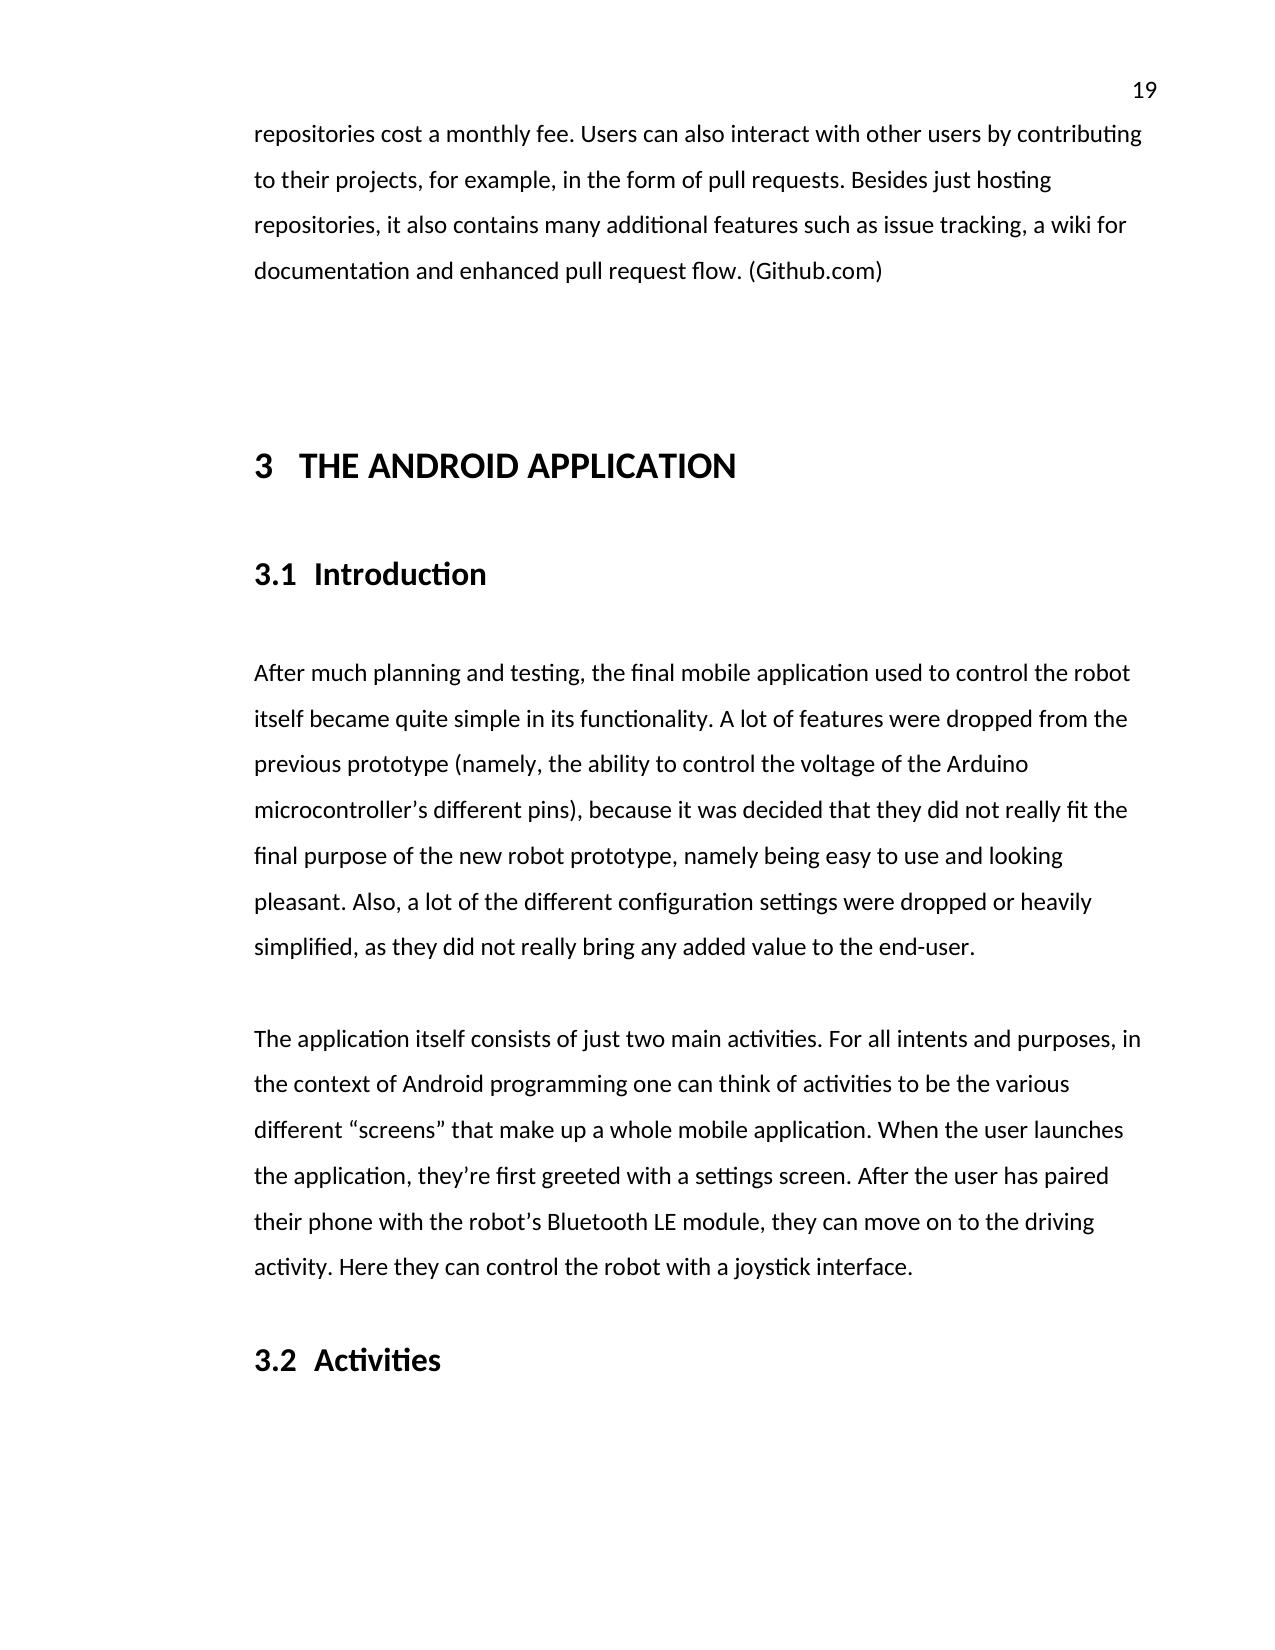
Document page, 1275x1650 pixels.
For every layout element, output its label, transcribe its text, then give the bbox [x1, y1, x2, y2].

text After much planning and testing, the final mobile application used to control the robot itself became quite simple in its functionality. A lot of features were dropped from the previous prototype (namely, the ability to control the voltage of the Arduino microcontroller’s different pins), because it was decided that they did not really fit the final purpose of the new robot prototype, namely being easy to use and looking pleasant. Also, a lot of the different configuration settings were dropped or heavily simplified, as they did not really bring any added value to the end-user. [254, 657, 1157, 962]
text The application itself consists of just two main activities. For all intents and purposes, in the context of Android programming one can think of activities to be the various different “screens” that make up a whole mobile application. When the user launches the application, they’re first greeted with a settings screen. After the user has paired their phone with the robot’s Bluetooth LE module, they can move on to the driving activity. Here they can control the robot with a joystick interface. [254, 1023, 1157, 1282]
subtitle The Android application [254, 442, 1157, 488]
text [254, 118, 1157, 286]
subtitle Introduction [254, 553, 1157, 594]
subtitle Activities [254, 1339, 1157, 1379]
